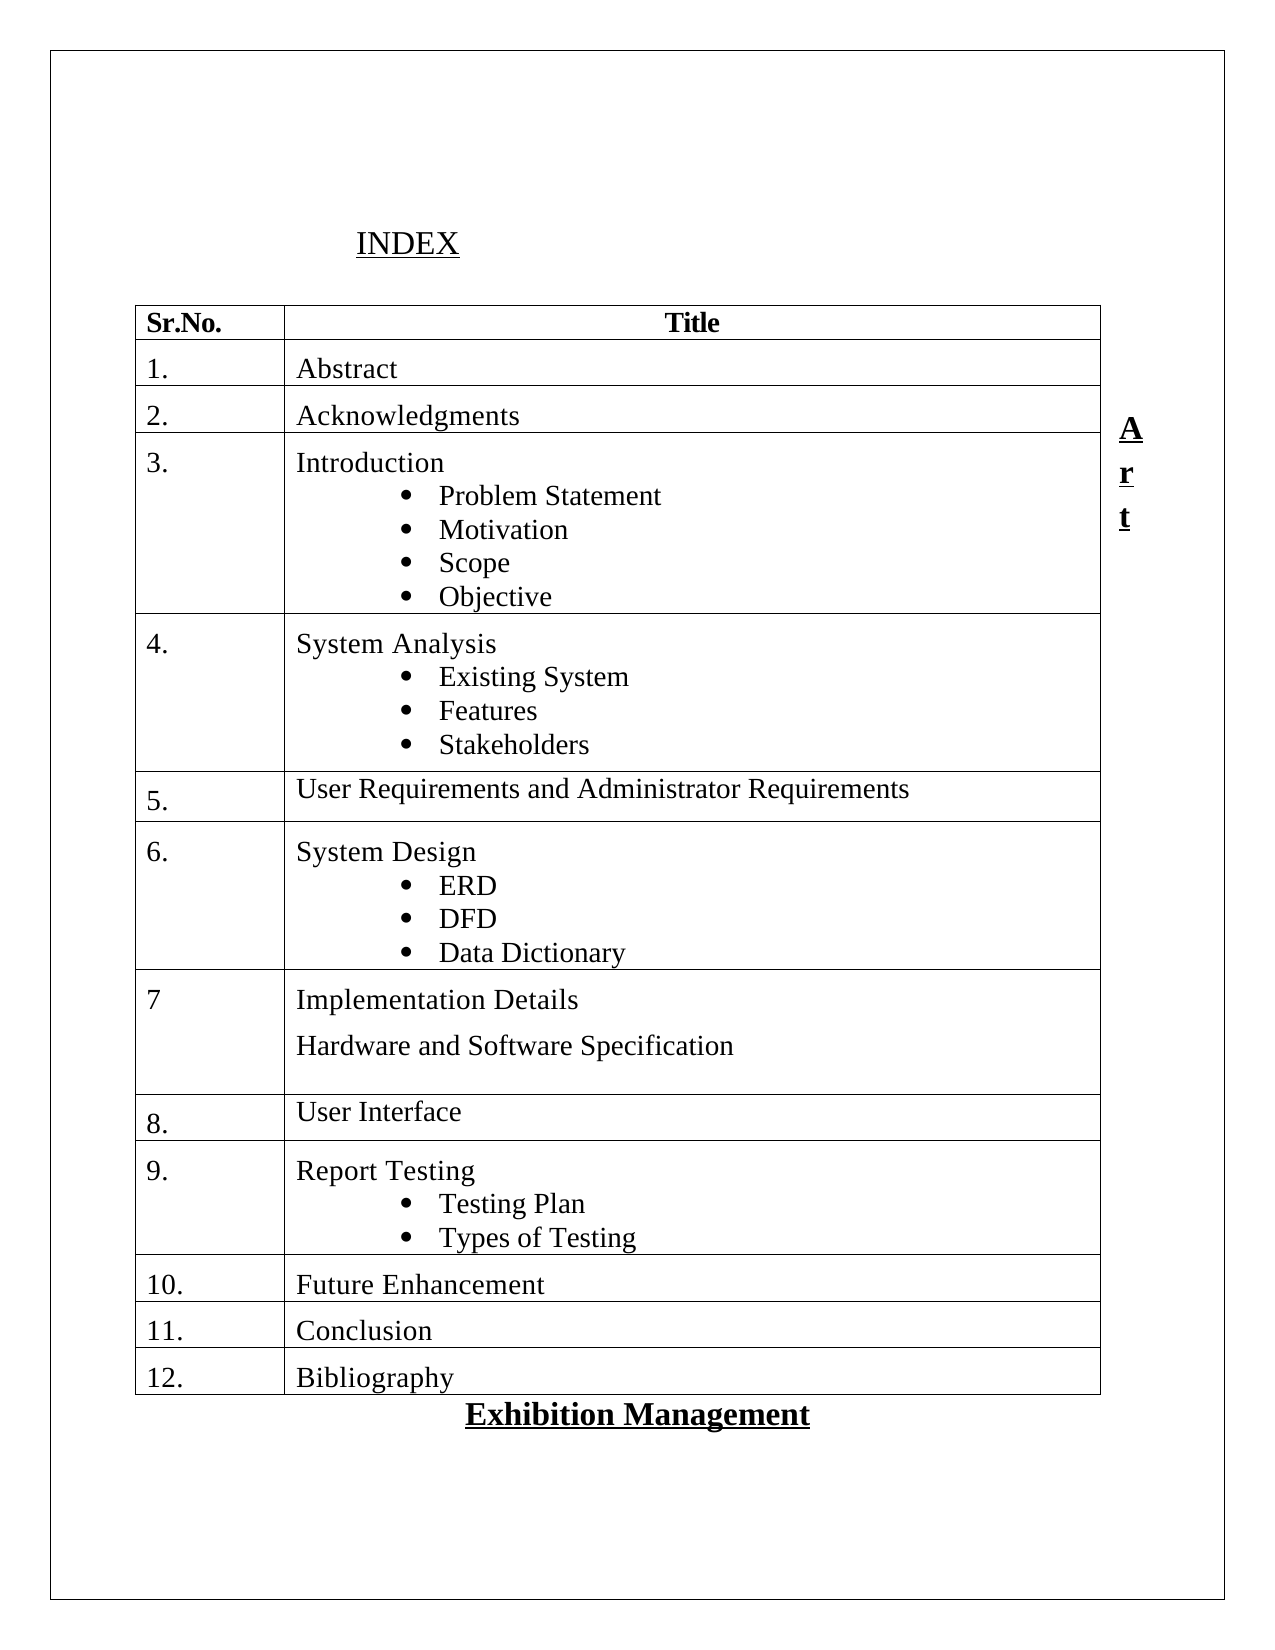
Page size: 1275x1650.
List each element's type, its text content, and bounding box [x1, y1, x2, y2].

table_cell 2. [136, 386, 284, 432]
table_cell 1. [136, 340, 284, 385]
table_cell Bibliography [285, 1348, 1100, 1394]
table_cell 8. [136, 1095, 284, 1140]
table_cell Abstract [285, 340, 1100, 385]
table_cell User Requirements and Administrator Requirements [285, 772, 1100, 821]
table_cell Implementation Details Hardware and Software Specification [285, 970, 1100, 1093]
table_header Sr.No. [136, 306, 284, 339]
table_cell 5. [136, 772, 284, 821]
table_cell User Interface [285, 1095, 1100, 1140]
table_cell 10. [136, 1255, 284, 1301]
table_cell Future Enhancement [285, 1255, 1100, 1301]
table_header Title [285, 306, 1100, 339]
table_cell 11. [136, 1302, 284, 1347]
table_cell Conclusion [285, 1302, 1100, 1347]
table_cell 9. [136, 1141, 284, 1254]
table_cell 12. [136, 1348, 284, 1394]
table_cell System Design ERD DFD Data Dictionary [285, 822, 1100, 969]
text Art Exhibition Management [150, 408, 1125, 1432]
table_cell 7 [136, 970, 284, 1093]
table_cell Introduction Problem Statement Motivation Scope Objective [285, 433, 1100, 613]
table_cell Acknowledgments [285, 386, 1100, 432]
table_cell System Analysis Existing System Features Stakeholders [285, 614, 1100, 771]
table_cell 4. [136, 614, 284, 771]
table_cell 3. [136, 433, 284, 613]
text INDEX [150, 223, 1125, 262]
table_cell 6. [136, 822, 284, 969]
table_cell Report Testing Testing Plan Types of Testing [285, 1141, 1100, 1254]
